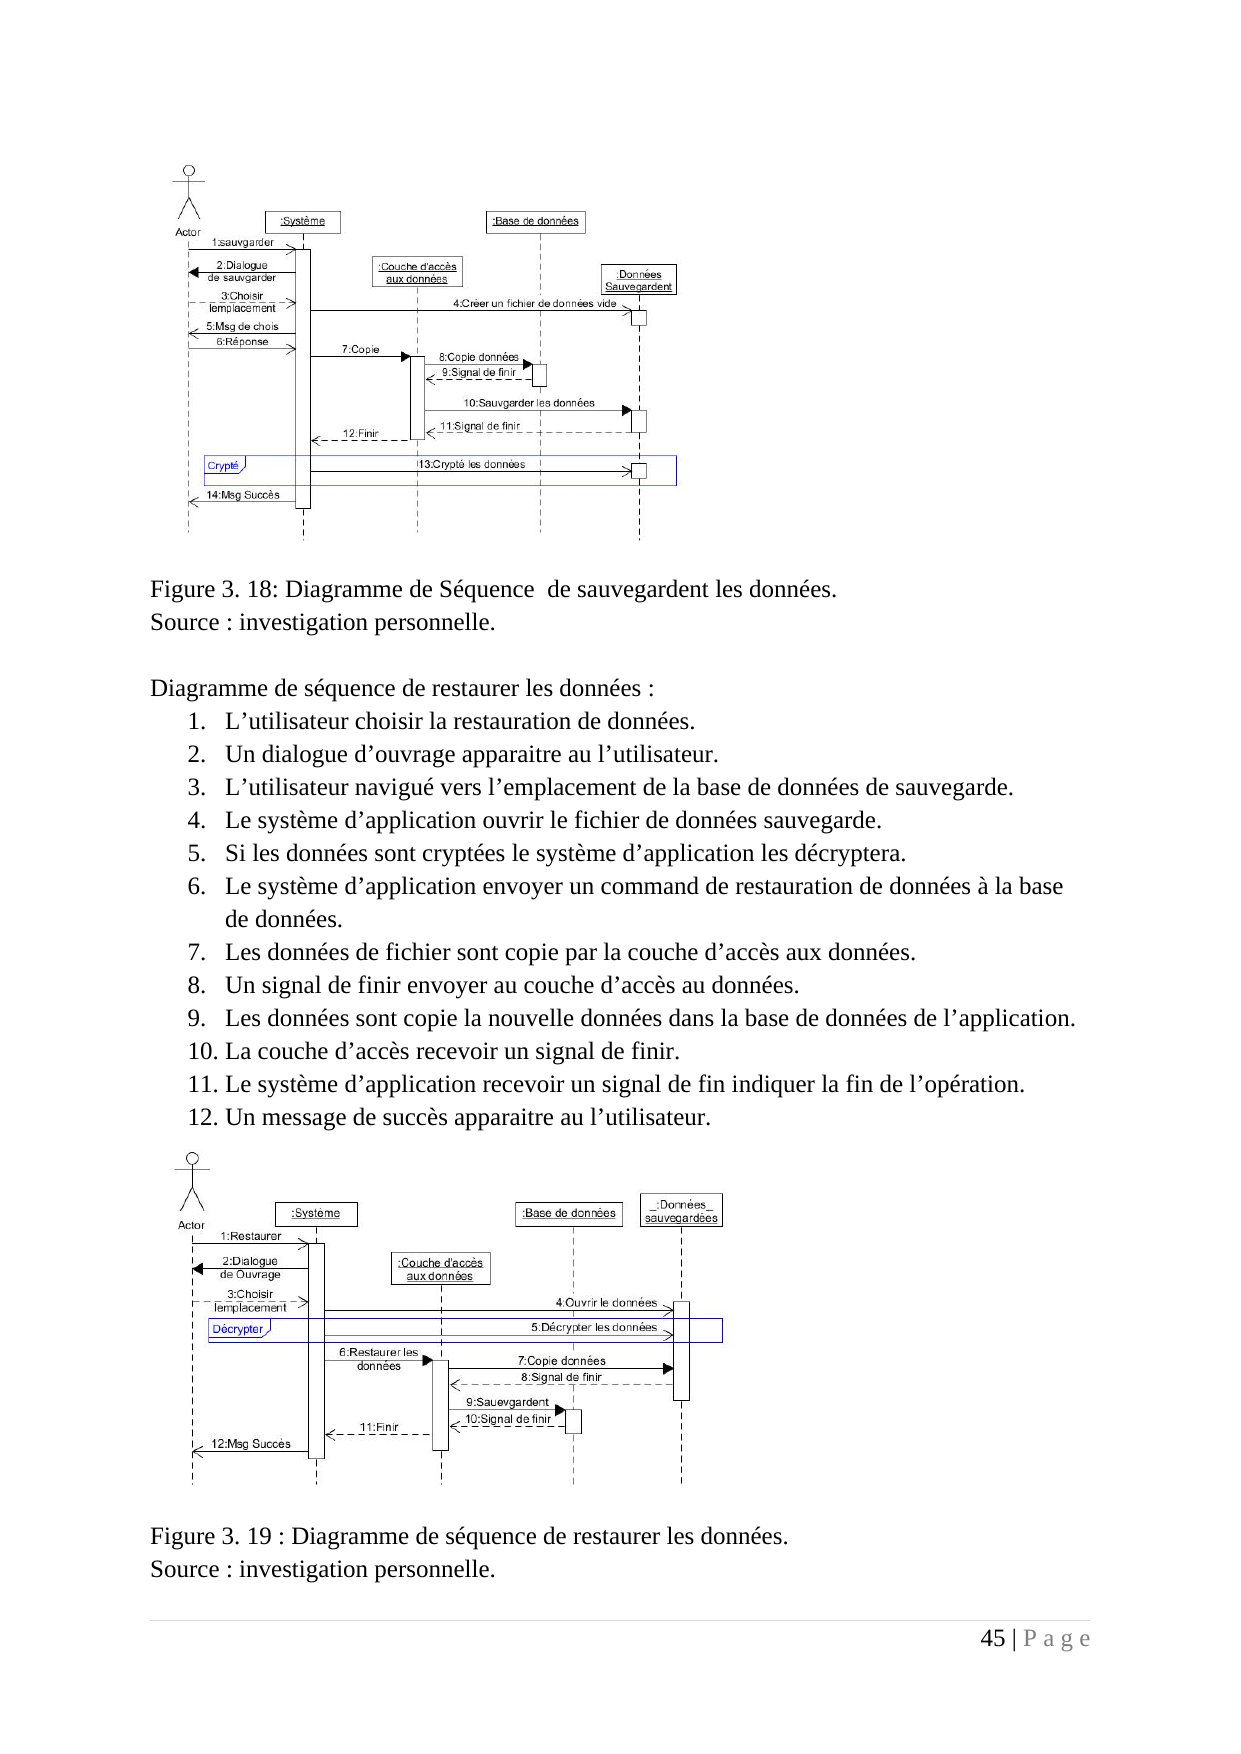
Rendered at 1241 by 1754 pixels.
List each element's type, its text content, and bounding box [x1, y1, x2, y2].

list Le système d’application ouvrir le fichier de données sauvegarde. [187, 805, 1090, 834]
text Diagramme de séquence de restaurer les données : [150, 673, 1090, 702]
list Les données de fichier sont copie par la couche d’accès aux données. [187, 937, 1090, 966]
list Si les données sont cryptées le système d’application les décryptera. [187, 838, 1090, 867]
list Un dialogue d’ouvrage apparaitre au l’utilisateur. [187, 739, 1090, 768]
list Un message de succès apparaitre au l’utilisateur. [187, 1102, 1090, 1131]
list Le système d’application envoyer un command de restauration de données à la base de données. [187, 871, 1090, 933]
list Un signal de finir envoyer au couche d’accès au données. [187, 970, 1090, 999]
picture [150, 150, 692, 570]
list L’utilisateur choisir la restauration de données. [187, 706, 1090, 735]
list La couche d’accès recevoir un signal de finir. [187, 1036, 1090, 1065]
list L’utilisateur navigué vers l’emplacement de la base de données de sauvegarde. [187, 772, 1090, 801]
list Le système d’application recevoir un signal de fin indiquer la fin de l’opération. [187, 1069, 1090, 1098]
text Source : investigation personnelle. [150, 607, 1090, 636]
list Les données sont copie la nouvelle données dans la base de données de l’application. [187, 1003, 1090, 1032]
text Source : investigation personnelle. [150, 1554, 1090, 1583]
picture [150, 1135, 739, 1517]
